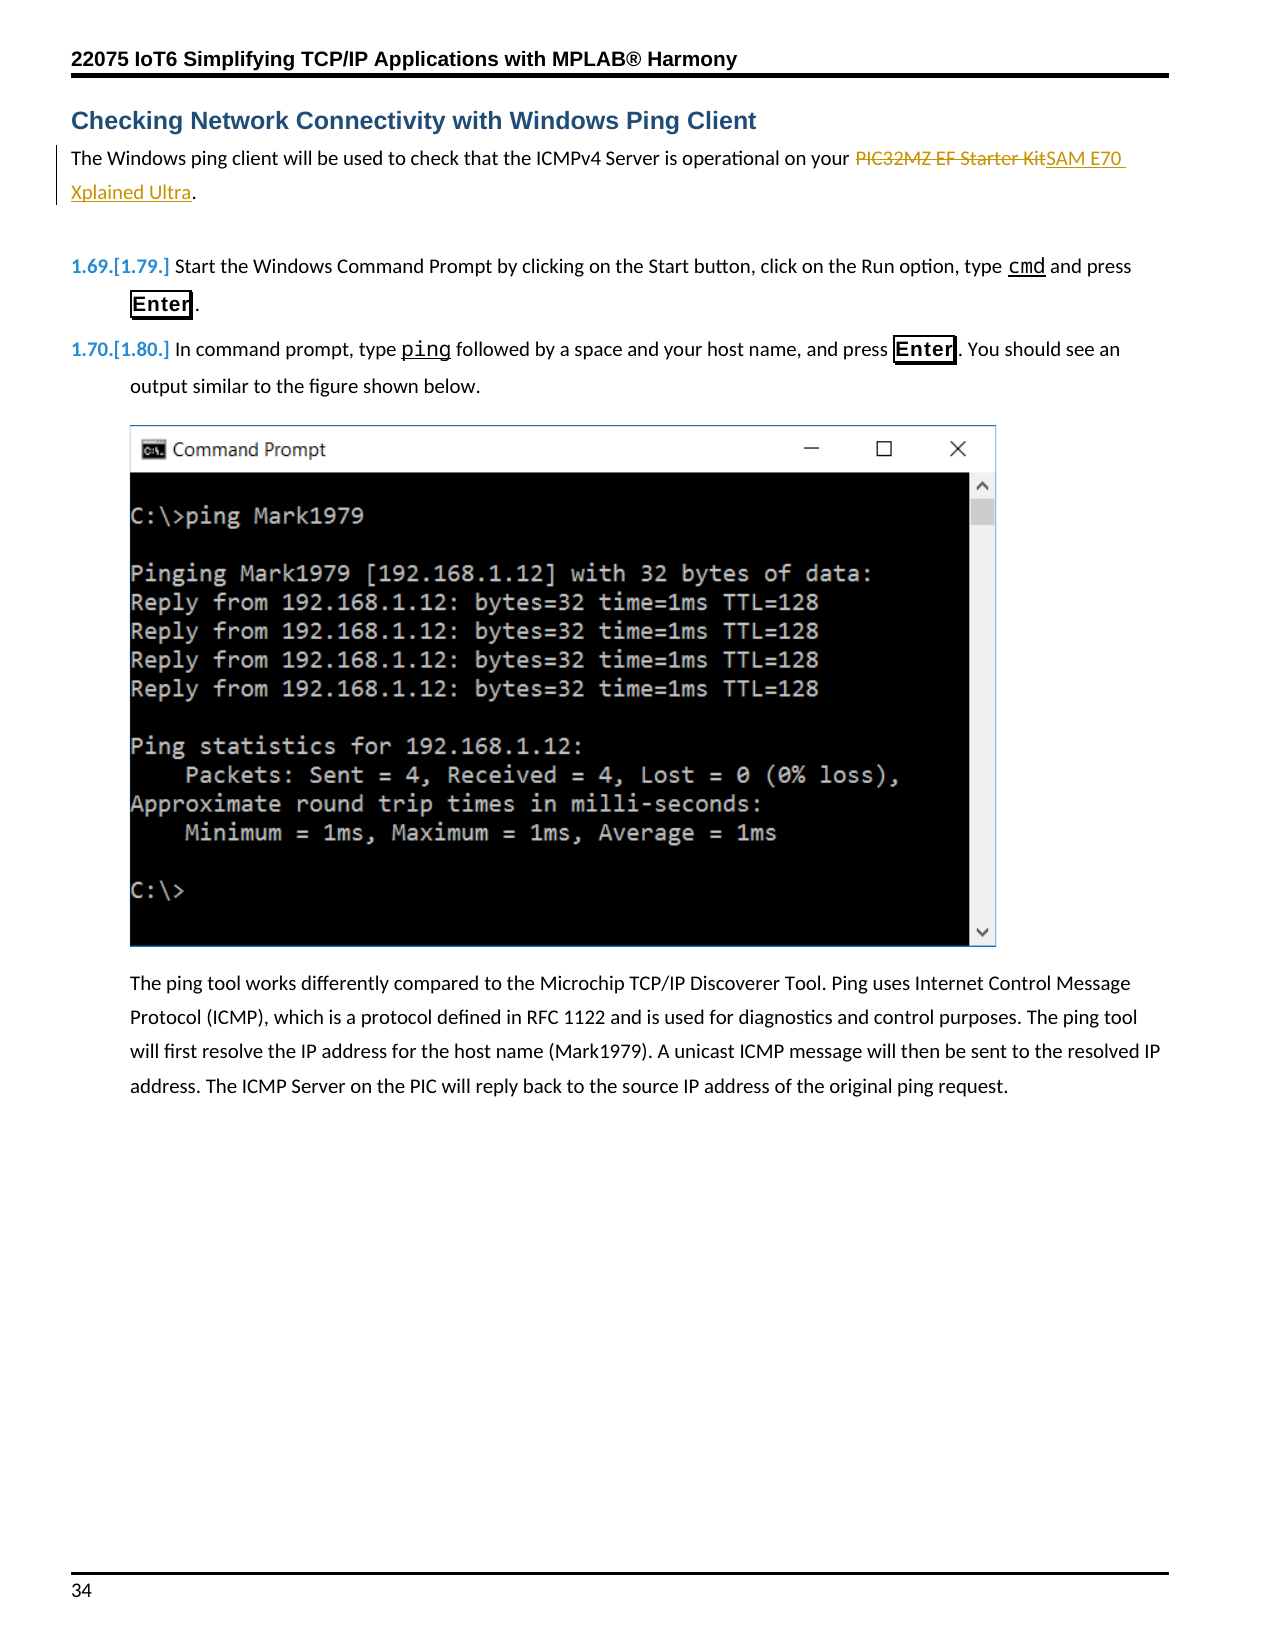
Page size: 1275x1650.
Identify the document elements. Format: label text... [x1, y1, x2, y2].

table_header [130, 411, 1172, 970]
list In command prompt, type ping followed by a space and your host name, and press Enter. You should see an output similar to the figure shown below. [71, 334, 1169, 399]
subtitle Checking Network Connectivity with Windows Ping Client [71, 106, 1169, 135]
text The Windows ping client will be used to check that the ICMPv4 Server is operational on your . [71, 145, 1169, 205]
picture [129, 425, 997, 947]
list Start the Windows Command Prompt by clicking on the Start button, click on the Run option, type cmd and press Enter. [71, 251, 1169, 320]
text The ping tool works differently compared to the Microchip TCP/IP Discoverer Tool. Ping uses Internet Control Message Protocol (ICMP), which is a protocol defined in RFC 1122 and is used for diagnostics and control purposes. The ping tool will first resolve the IP address for the host name (Mark1979). A unicast ICMP message will then be sent to the resolved IP address. The ICMP Server on the PIC will reply back to the source IP address of the original ping request. [130, 970, 1169, 1098]
